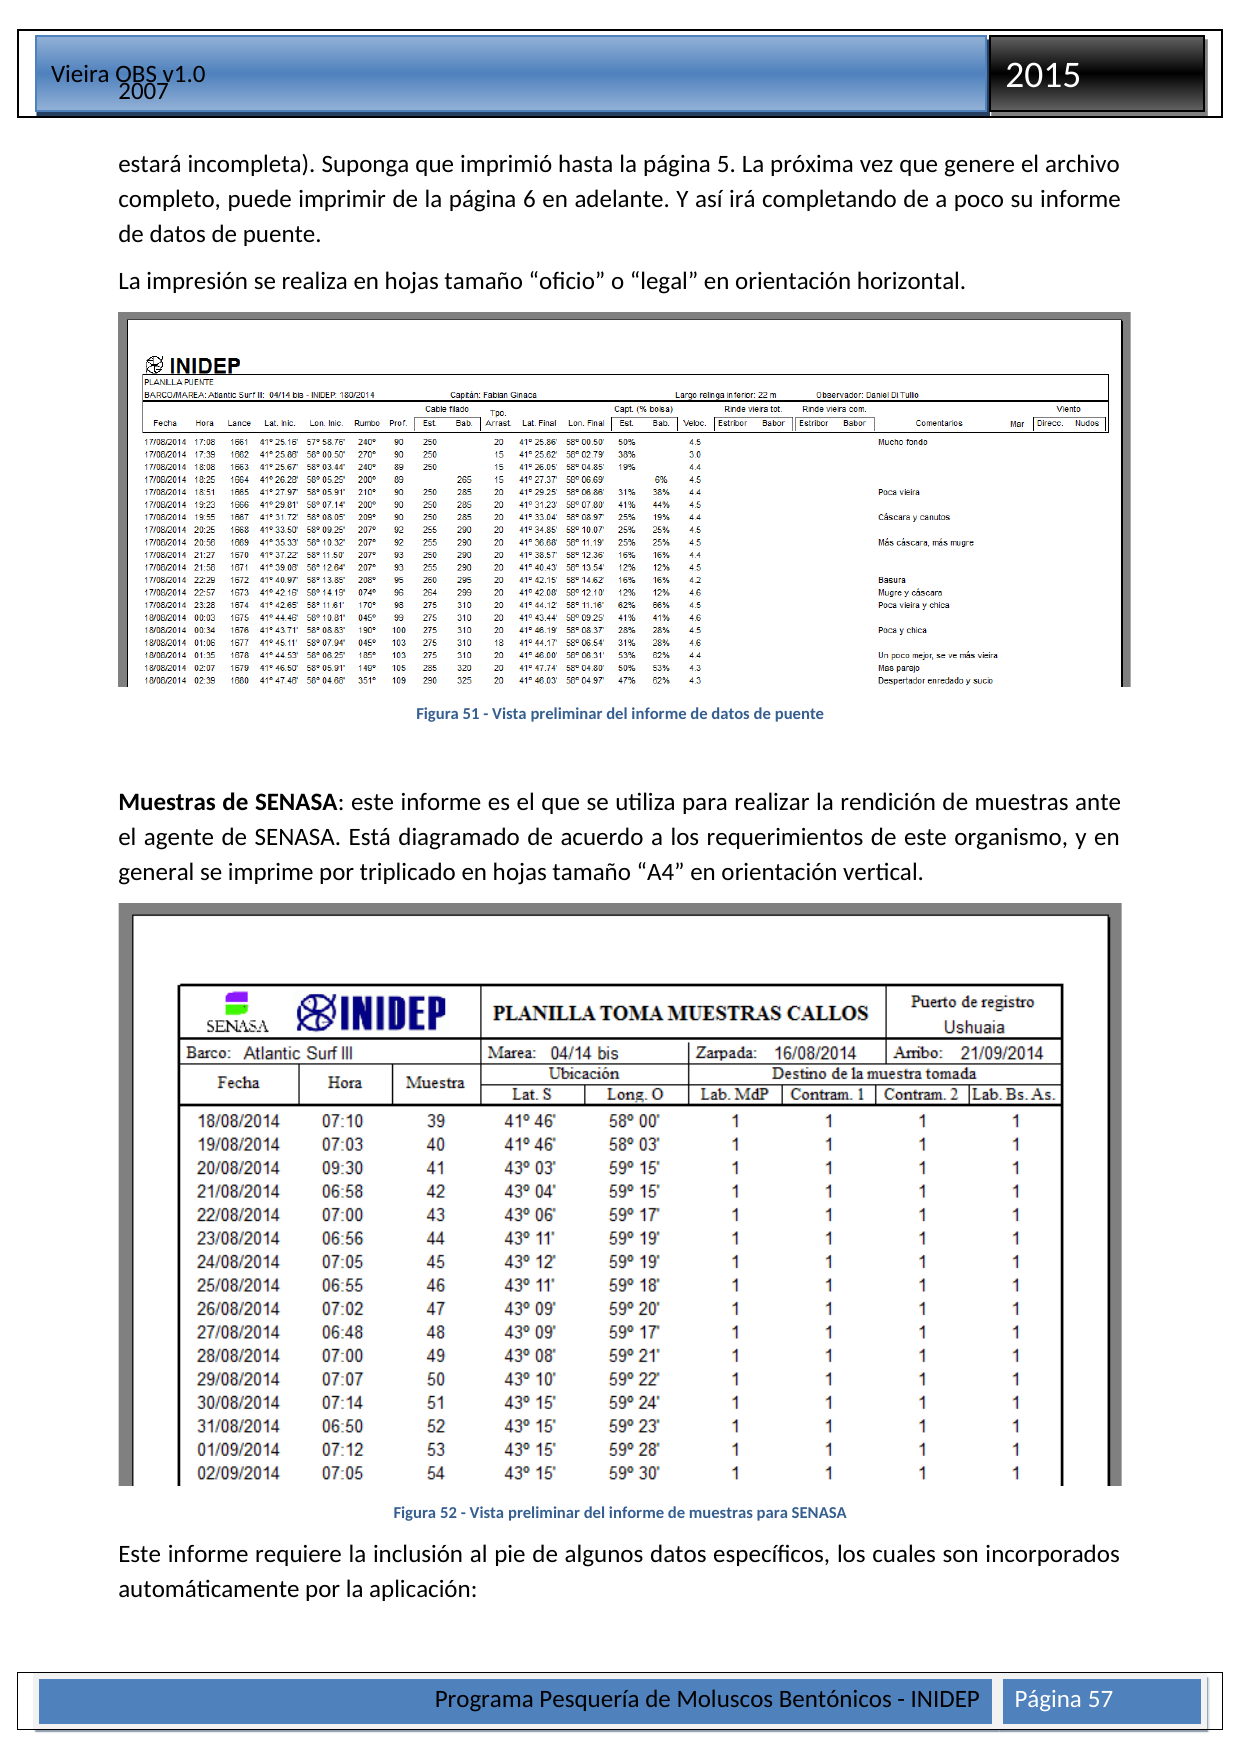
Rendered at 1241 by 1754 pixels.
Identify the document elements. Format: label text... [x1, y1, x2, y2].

text La impresión se realiza en hojas tamaño “oficio” o “legal” en orientación horizontal. [118, 265, 1122, 296]
text Figura - Vista preliminar del informe de datos de puente [118, 703, 1122, 723]
text Muestras de SENASA: este informe es el que se utiliza para realizar la rendición de muestras ante el agente de SENASA. Está diagramado de acuerdo a los requerimientos de este organismo, y en general se imprime por triplicado en hojas tamaño “A4” en orientación vertical. [118, 786, 1122, 887]
picture [118, 903, 1122, 1486]
text Figura - Vista preliminar del informe de muestras para SENASA [118, 1502, 1122, 1522]
picture [118, 312, 1131, 687]
text Este informe requiere la inclusión al pie de algunos datos específicos, los cuales son incorporados automáticamente por la aplicación: [118, 1538, 1122, 1603]
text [118, 148, 1122, 248]
